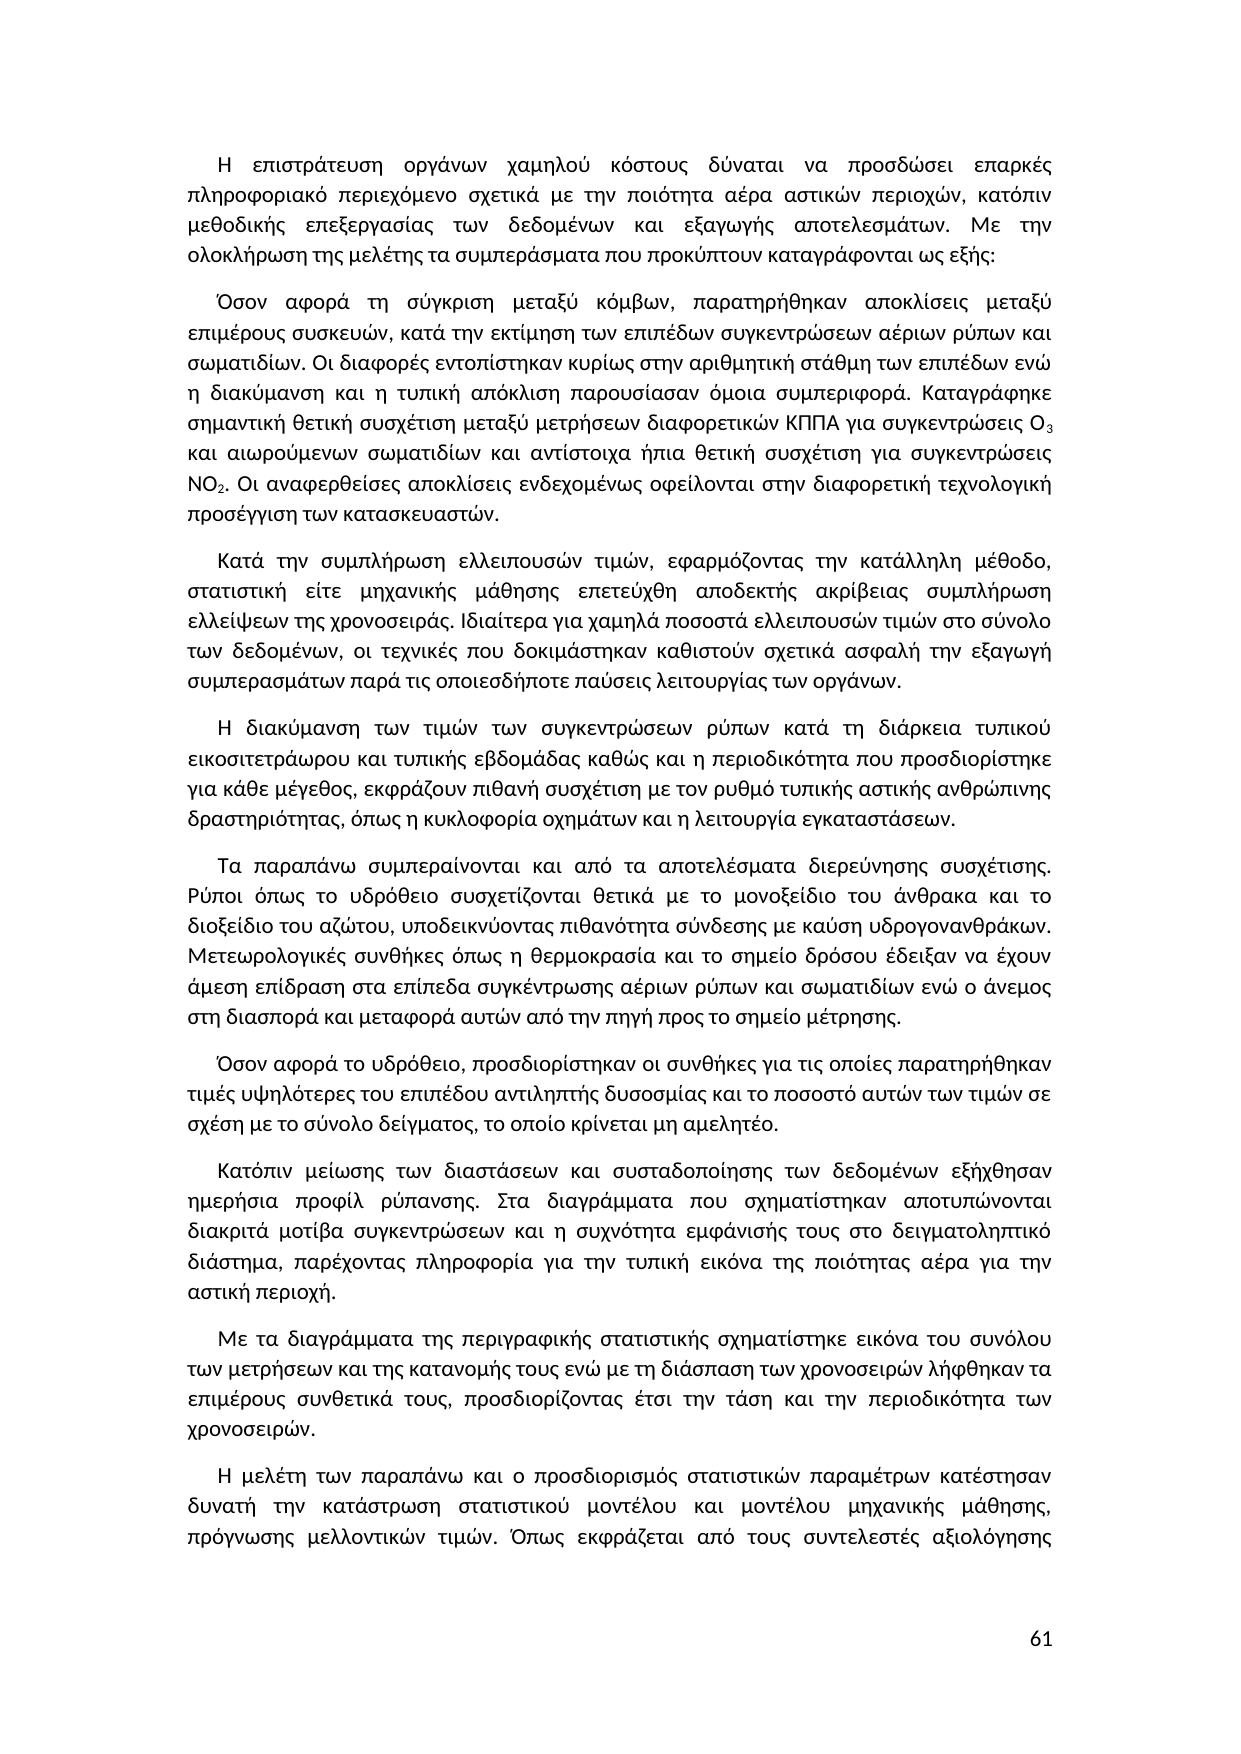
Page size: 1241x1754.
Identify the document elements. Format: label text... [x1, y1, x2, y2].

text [187, 1461, 1053, 1550]
text Η διακύμανση των τιμών των συγκεντρώσεων ρύπων κατά τη διάρκεια τυπικού εικοσιτετράωρου και τυπικής εβδομάδας καθώς και η περιοδικότητα που προσδιορίστηκε για κάθε μέγεθος, εκφράζουν πιθανή συσχέτιση με τον ρυθμό τυπικής αστικής ανθρώπινης δραστηριότητας, όπως η κυκλοφορία οχημάτων και η λειτουργία εγκαταστάσεων. [187, 713, 1053, 832]
text Όσον αφορά το υδρόθειο, προσδιορίστηκαν οι συνθήκες για τις οποίες παρατηρήθηκαν τιμές υψηλότερες του επιπέδου αντιληπτής δυσοσμίας και το ποσοστό αυτών των τιμών σε σχέση με το σύνολο δείγματος, το οποίο κρίνεται μη αμελητέο. [187, 1049, 1053, 1137]
text Κατά την συμπλήρωση ελλειπουσών τιμών, εφαρμόζοντας την κατάλληλη μέθοδο, στατιστική είτε μηχανικής μάθησης επετεύχθη αποδεκτής ακρίβειας συμπλήρωση ελλείψεων της χρονοσειράς. Ιδιαίτερα για χαμηλά ποσοστά ελλειπουσών τιμών στο σύνολο των δεδομένων, οι τεχνικές που δοκιμάστηκαν καθιστούν σχετικά ασφαλή την εξαγωγή συμπερασμάτων παρά τις οποιεσδήποτε παύσεις λειτουργίας των οργάνων. [187, 546, 1053, 695]
text Κατόπιν μείωσης των διαστάσεων και συσταδοποίησης των δεδομένων εξήχθησαν ημερήσια προφίλ ρύπανσης. Στα διαγράμματα που σχηματίστηκαν αποτυπώνονται διακριτά μοτίβα συγκεντρώσεων και η συχνότητα εμφάνισής τους στο δειγματοληπτικό διάστημα, παρέχοντας πληροφορία για την τυπική εικόνα της ποιότητας αέρα για την αστική περιοχή. [187, 1156, 1053, 1305]
text Όσον αφορά τη σύγκριση μεταξύ κόμβων, παρατηρήθηκαν αποκλίσεις μεταξύ επιμέρους συσκευών, κατά την εκτίμηση των επιπέδων συγκεντρώσεων αέριων ρύπων και σωματιδίων. Οι διαφορές εντοπίστηκαν κυρίως στην αριθμητική στάθμη των επιπέδων ενώ η διακύμανση και η τυπική απόκλιση παρουσίασαν όμοια συμπεριφορά. Καταγράφηκε σημαντική θετική συσχέτιση μεταξύ μετρήσεων διαφορετικών ΚΠΠΑ για συγκεντρώσεις Ο3 και αιωρούμενων σωματιδίων και αντίστοιχα ήπια θετική συσχέτιση για συγκεντρώσεις ΝΟ2. Οι αναφερθείσες αποκλίσεις ενδεχομένως οφείλονται στην διαφορετική τεχνολογική προσέγγιση των κατασκευαστών. [187, 287, 1053, 527]
text Η επιστράτευση οργάνων χαμηλού κόστους δύναται να προσδώσει επαρκές πληροφοριακό περιεχόμενο σχετικά με την ποιότητα αέρα αστικών περιοχών, κατόπιν μεθοδικής επεξεργασίας των δεδομένων και εξαγωγής αποτελεσμάτων. Με την ολοκλήρωση της μελέτης τα συμπεράσματα που προκύπτουν καταγράφονται ως εξής: [187, 150, 1053, 269]
text Με τα διαγράμματα της περιγραφικής στατιστικής σχηματίστηκε εικόνα του συνόλου των μετρήσεων και της κατανομής τους ενώ με τη διάσπαση των χρονοσειρών λήφθηκαν τα επιμέρους συνθετικά τους, προσδιορίζοντας έτσι την τάση και την περιοδικότητα των χρονοσειρών. [187, 1324, 1053, 1443]
text Τα παραπάνω συμπεραίνονται και από τα αποτελέσματα διερεύνησης συσχέτισης. Ρύποι όπως το υδρόθειο συσχετίζονται θετικά με το μονοξείδιο του άνθρακα και το διοξείδιο του αζώτου, υποδεικνύοντας πιθανότητα σύνδεσης με καύση υδρογονανθράκων. Μετεωρολογικές συνθήκες όπως η θερμοκρασία και το σημείο δρόσου έδειξαν να έχουν άμεση επίδραση στα επίπεδα συγκέντρωσης αέριων ρύπων και σωματιδίων ενώ ο άνεμος στη διασπορά και μεταφορά αυτών από την πηγή προς το σημείο μέτρησης. [187, 851, 1053, 1030]
